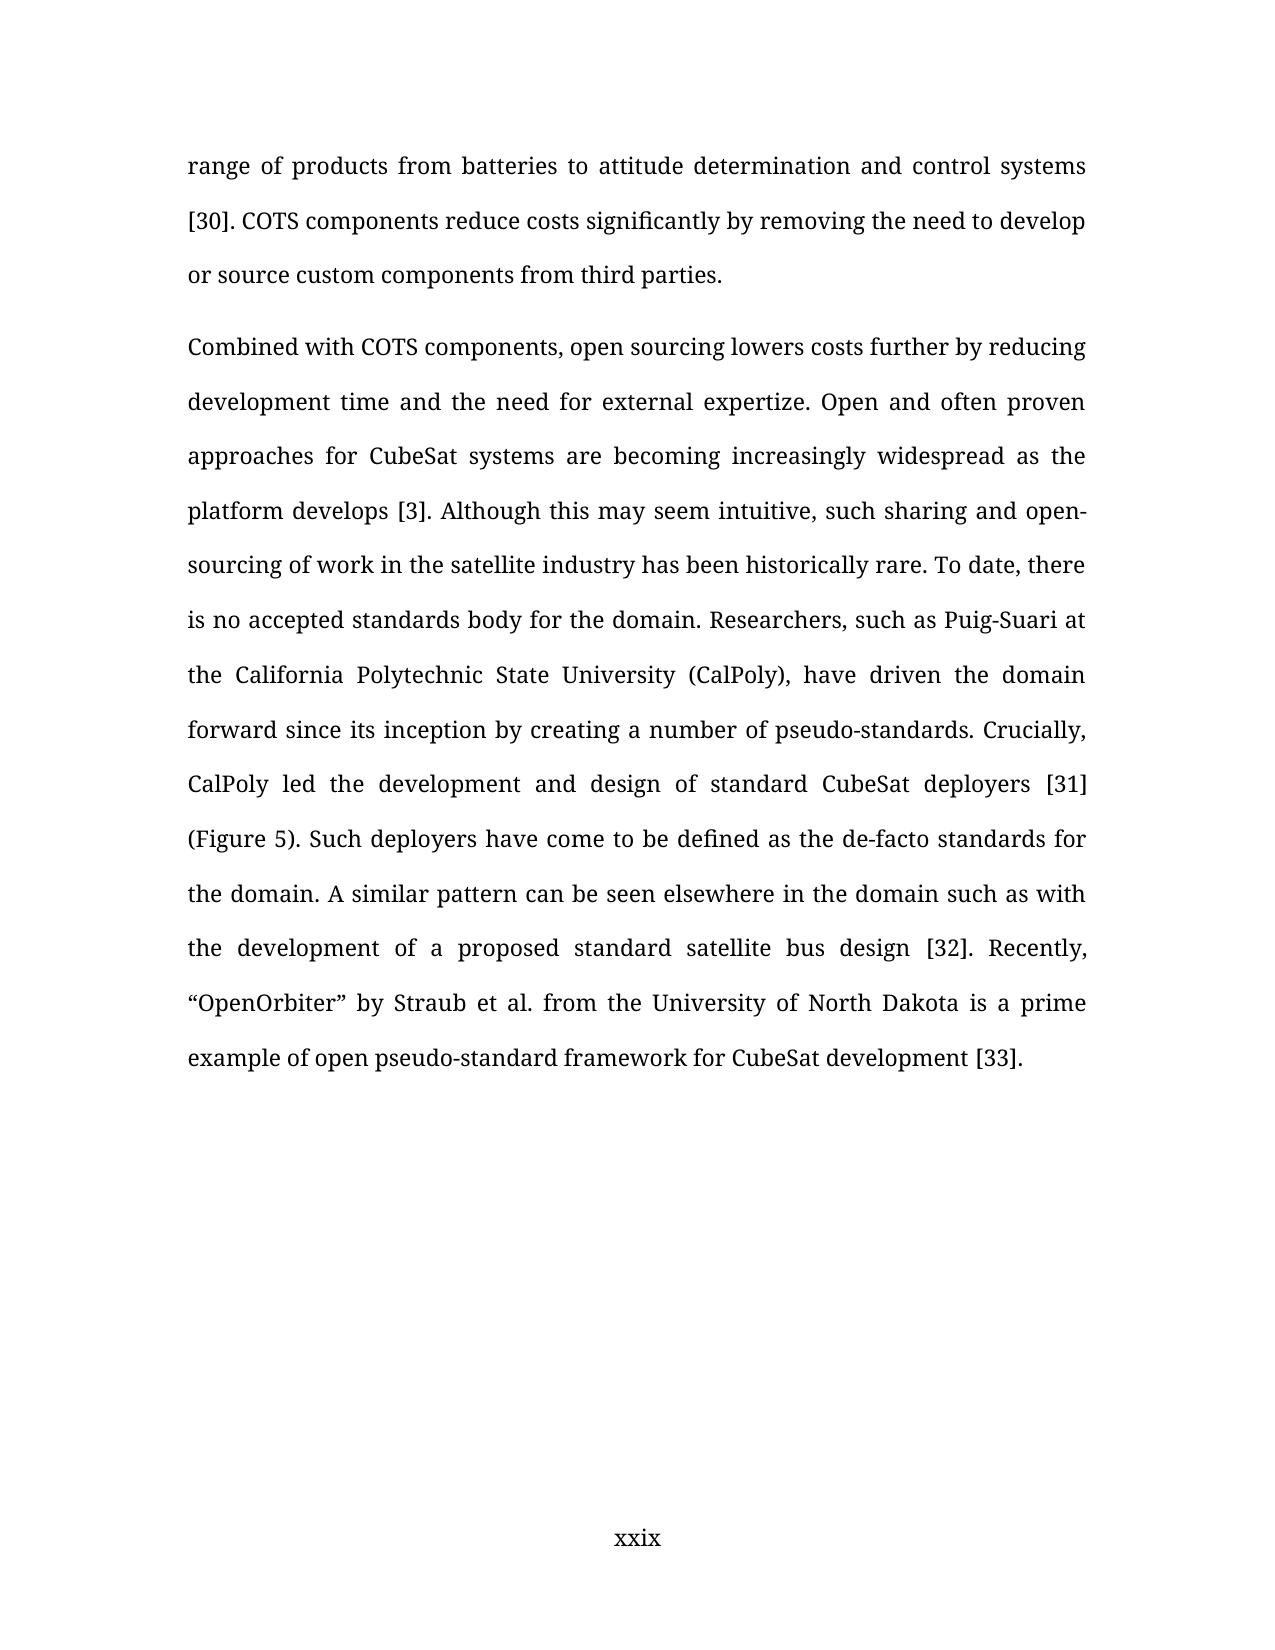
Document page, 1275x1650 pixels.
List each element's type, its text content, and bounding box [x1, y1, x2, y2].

text Combined with COTS components, open sourcing lowers costs further by reducing development time and the need for external expertize. Open and often proven approaches for CubeSat systems are becoming increasingly widespread as the platform develops [3]. Although this may seem intuitive, such sharing and open-sourcing of work in the satellite industry has been historically rare. To date, there is no accepted standards body for the domain. Researchers, such as Puig-Suari at the California Polytechnic State University (CalPoly), have driven the domain forward since its inception by creating a number of pseudo-standards. Crucially, CalPoly led the development and design of standard CubeSat deployers [31] (Figure 5). Such deployers have come to be defined as the de-facto standards for the domain. A similar pattern can be seen elsewhere in the domain such as with the development of a proposed standard satellite bus design [32]. Recently, “OpenOrbiter” by Straub et al. from the University of North Dakota is a prime example of open pseudo-standard framework for CubeSat development [33]. [187, 331, 1087, 1073]
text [187, 150, 1087, 291]
